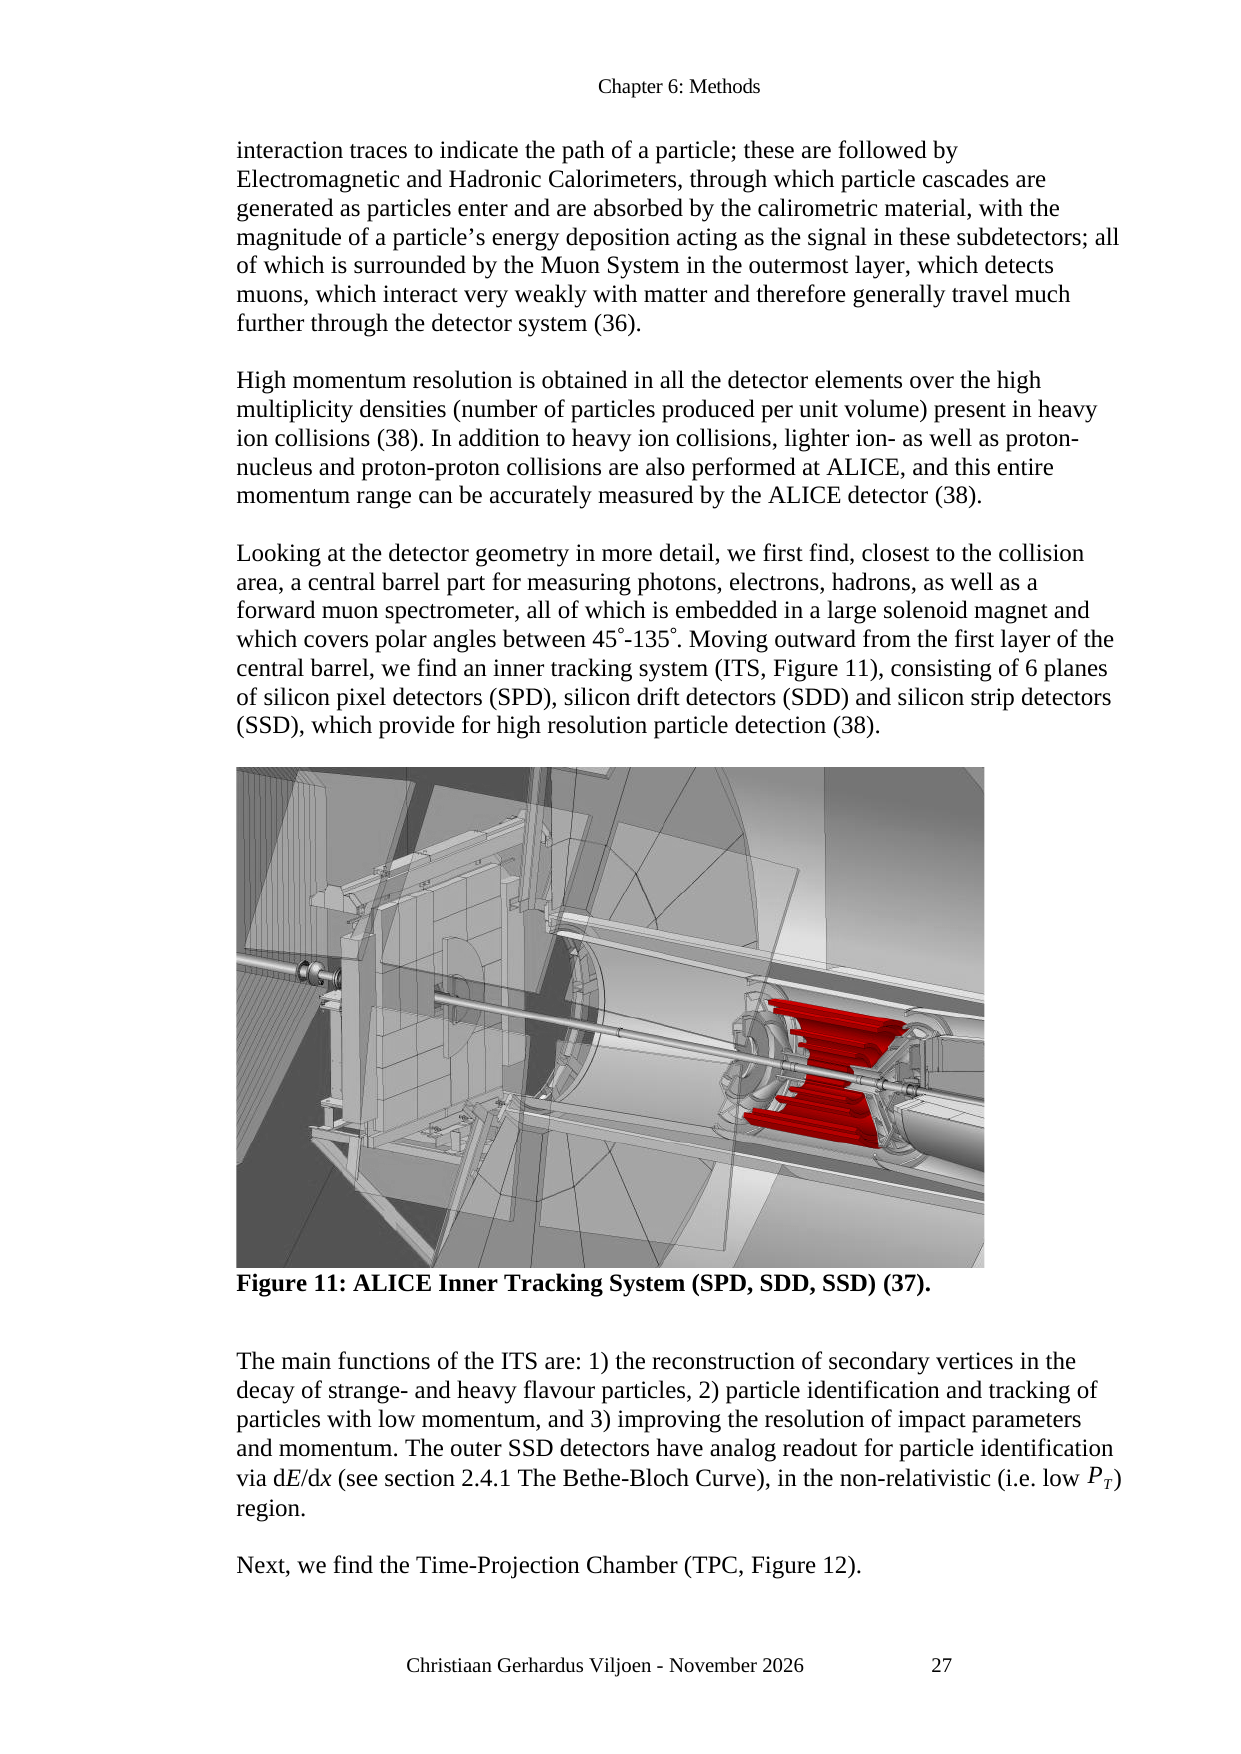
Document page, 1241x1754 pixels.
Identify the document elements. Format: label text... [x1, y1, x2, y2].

text Next, we find the Time-Projection Chamber (TPC, Figure 12). [236, 1550, 1122, 1579]
text The main functions of the ITS are: 1) the reconstruction of secondary vertices in the decay of strange- and heavy flavour particles, 2) particle identification and tracking of particles with low momentum, and 3) improving the resolution of impact parameters and momentum. The outer SSD detectors have analog readout for particle identification via dE/dx (see section 2.4.1 The Bethe-Bloch Curve), in the non-relativistic (i.e. low ) region. [236, 1346, 1122, 1521]
text Figure 11: ALICE Inner Tracking System (SPD, SDD, SSD) . [236, 1268, 1122, 1297]
text Looking at the detector geometry in more detail, we first find, closest to the collision area, a central barrel part for measuring photons, electrons, hadrons, as well as a forward muon spectrometer, all of which is embedded in a large solenoid magnet and which covers polar angles between 45-135. Moving outward from the first layer of the central barrel, we find an inner tracking system (ITS, Figure 11), consisting of 6 planes of silicon pixel detectors (SPD), silicon drift detectors (SDD) and silicon strip detectors (SSD), which provide for high resolution particle detection . [236, 538, 1122, 739]
text High momentum resolution is obtained in all the detector elements over the high multiplicity densities (number of particles produced per unit volume) present in heavy ion collisions . In addition to heavy ion collisions, lighter ion- as well as proton-nucleus and proton-proton collisions are also performed at ALICE, and this entire momentum range can be accurately measured by the ALICE detector . [236, 365, 1122, 509]
picture [236, 767, 985, 1268]
